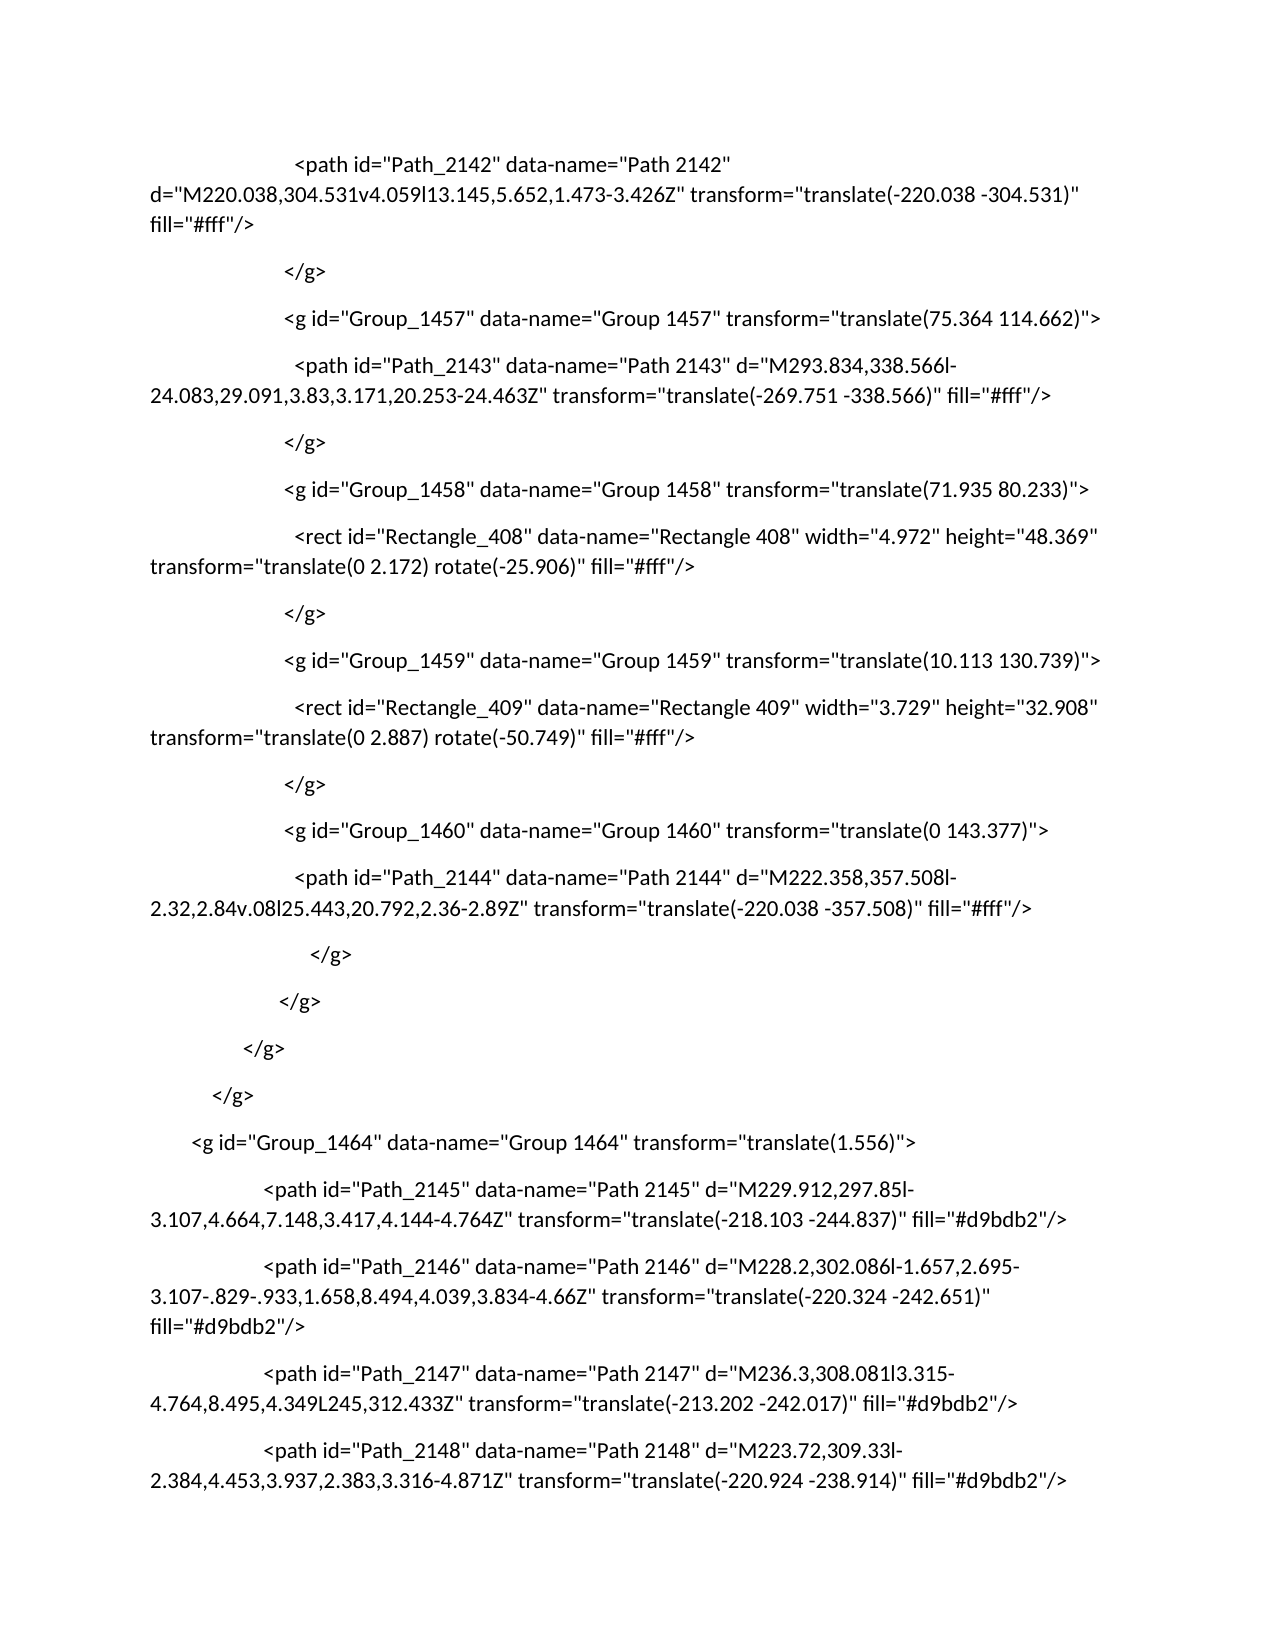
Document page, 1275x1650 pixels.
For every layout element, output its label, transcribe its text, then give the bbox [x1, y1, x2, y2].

text </g> [150, 770, 1125, 798]
text <path id="Path_2143" data-name="Path 2143" d="M293.834,338.566l-24.083,29.091,3.83,3.171,20.253-24.463Z" transform="translate(-269.751 -338.566)" fill="#fff"/> [150, 351, 1125, 409]
text <rect id="Rectangle_409" data-name="Rectangle 409" width="3.729" height="32.908" transform="translate(0 2.887) rotate(-50.749)" fill="#fff"/> [150, 693, 1125, 751]
text <path id="Path_2146" data-name="Path 2146" d="M228.2,302.086l-1.657,2.695-3.107-.829-.933,1.658,8.494,4.039,3.834-4.66Z" transform="translate(-220.324 -242.651)" fill="#d9bdb2"/> [150, 1252, 1125, 1341]
text </g> [150, 1081, 1125, 1109]
text <g id="Group_1460" data-name="Group 1460" transform="translate(0 143.377)"> [150, 817, 1125, 845]
text </g> [150, 599, 1125, 627]
text <rect id="Rectangle_408" data-name="Rectangle 408" width="4.972" height="48.369" transform="translate(0 2.172) rotate(-25.906)" fill="#fff"/> [150, 522, 1125, 580]
text </g> [150, 941, 1125, 969]
text <g id="Group_1459" data-name="Group 1459" transform="translate(10.113 130.739)"> [150, 646, 1125, 674]
text </g> [150, 257, 1125, 285]
text <path id="Path_2142" data-name="Path 2142" d="M220.038,304.531v4.059l13.145,5.652,1.473-3.426Z" transform="translate(-220.038 -304.531)" fill="#fff"/> [150, 150, 1125, 238]
text <path id="Path_2148" data-name="Path 2148" d="M223.72,309.33l-2.384,4.453,3.937,2.383,3.316-4.871Z" transform="translate(-220.924 -238.914)" fill="#d9bdb2"/> [150, 1436, 1125, 1495]
text </g> [150, 1034, 1125, 1062]
text <path id="Path_2147" data-name="Path 2147" d="M236.3,308.081l3.315-4.764,8.495,4.349L245,312.433Z" transform="translate(-213.202 -242.017)" fill="#d9bdb2"/> [150, 1359, 1125, 1418]
text <g id="Group_1458" data-name="Group 1458" transform="translate(71.935 80.233)"> [150, 475, 1125, 503]
text </g> [150, 987, 1125, 1016]
text <path id="Path_2145" data-name="Path 2145" d="M229.912,297.85l-3.107,4.664,7.148,3.417,4.144-4.764Z" transform="translate(-218.103 -244.837)" fill="#d9bdb2"/> [150, 1175, 1125, 1233]
text <g id="Group_1457" data-name="Group 1457" transform="translate(75.364 114.662)"> [150, 304, 1125, 332]
text </g> [150, 428, 1125, 456]
text <path id="Path_2144" data-name="Path 2144" d="M222.358,357.508l-2.32,2.84v.08l25.443,20.792,2.36-2.89Z" transform="translate(-220.038 -357.508)" fill="#fff"/> [150, 863, 1125, 922]
text <g id="Group_1464" data-name="Group 1464" transform="translate(1.556)"> [150, 1128, 1125, 1156]
